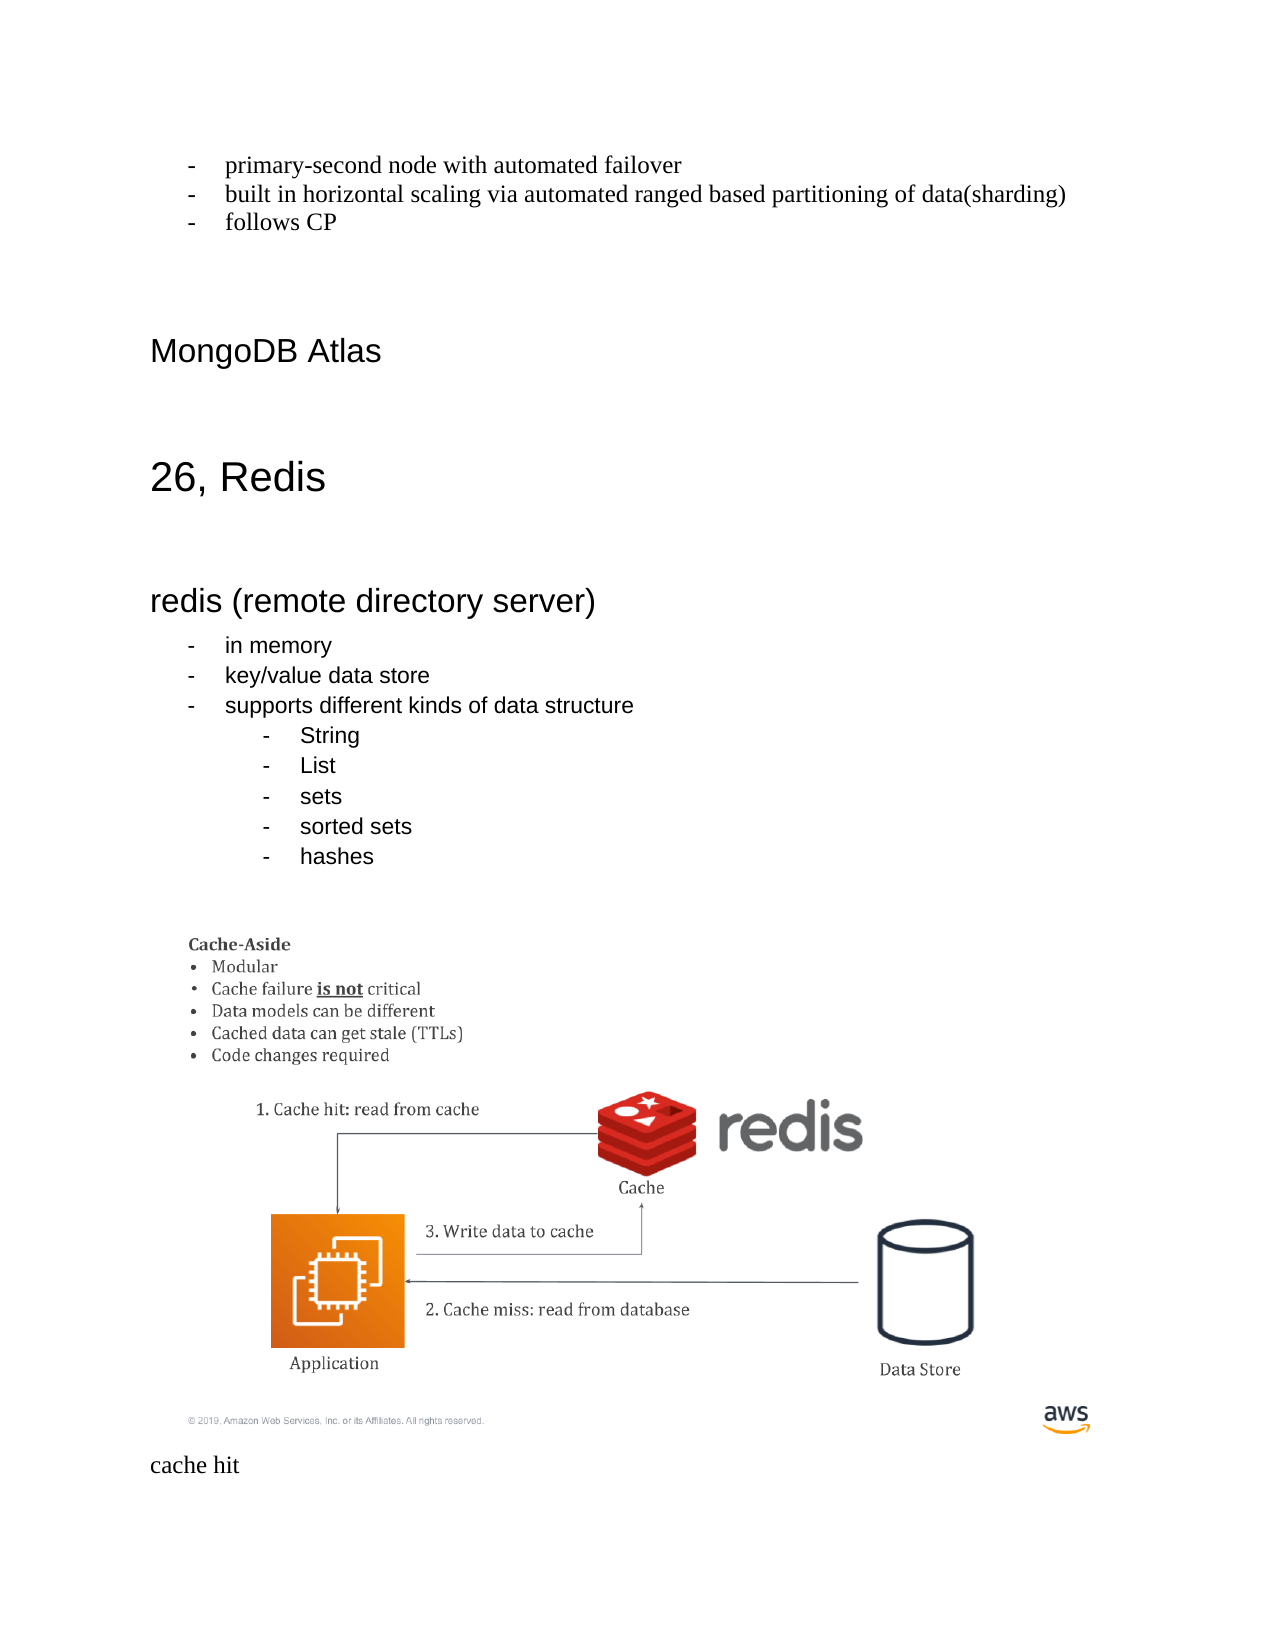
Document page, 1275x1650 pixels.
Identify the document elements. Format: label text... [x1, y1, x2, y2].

list primary-second node with automated failover [187, 150, 1125, 179]
subtitle MongoDB Atlas [150, 331, 1125, 370]
picture [150, 902, 1125, 1450]
list follows CP [187, 207, 1125, 236]
list supports different kinds of data structure [187, 692, 1125, 718]
list key/value data store [187, 662, 1125, 688]
list built in horizontal scaling via automated ranged based partitioning of data(sharding) [187, 179, 1125, 207]
list List [262, 752, 1125, 779]
list in memory [187, 632, 1125, 658]
list sets [262, 783, 1125, 809]
list hashes [262, 843, 1125, 869]
list String [262, 722, 1125, 749]
subtitle redis (remote directory server) [150, 581, 1125, 619]
list sorted sets [262, 813, 1125, 839]
subtitle 26, Redis [150, 453, 1125, 501]
text cache hit [150, 1450, 1125, 1479]
